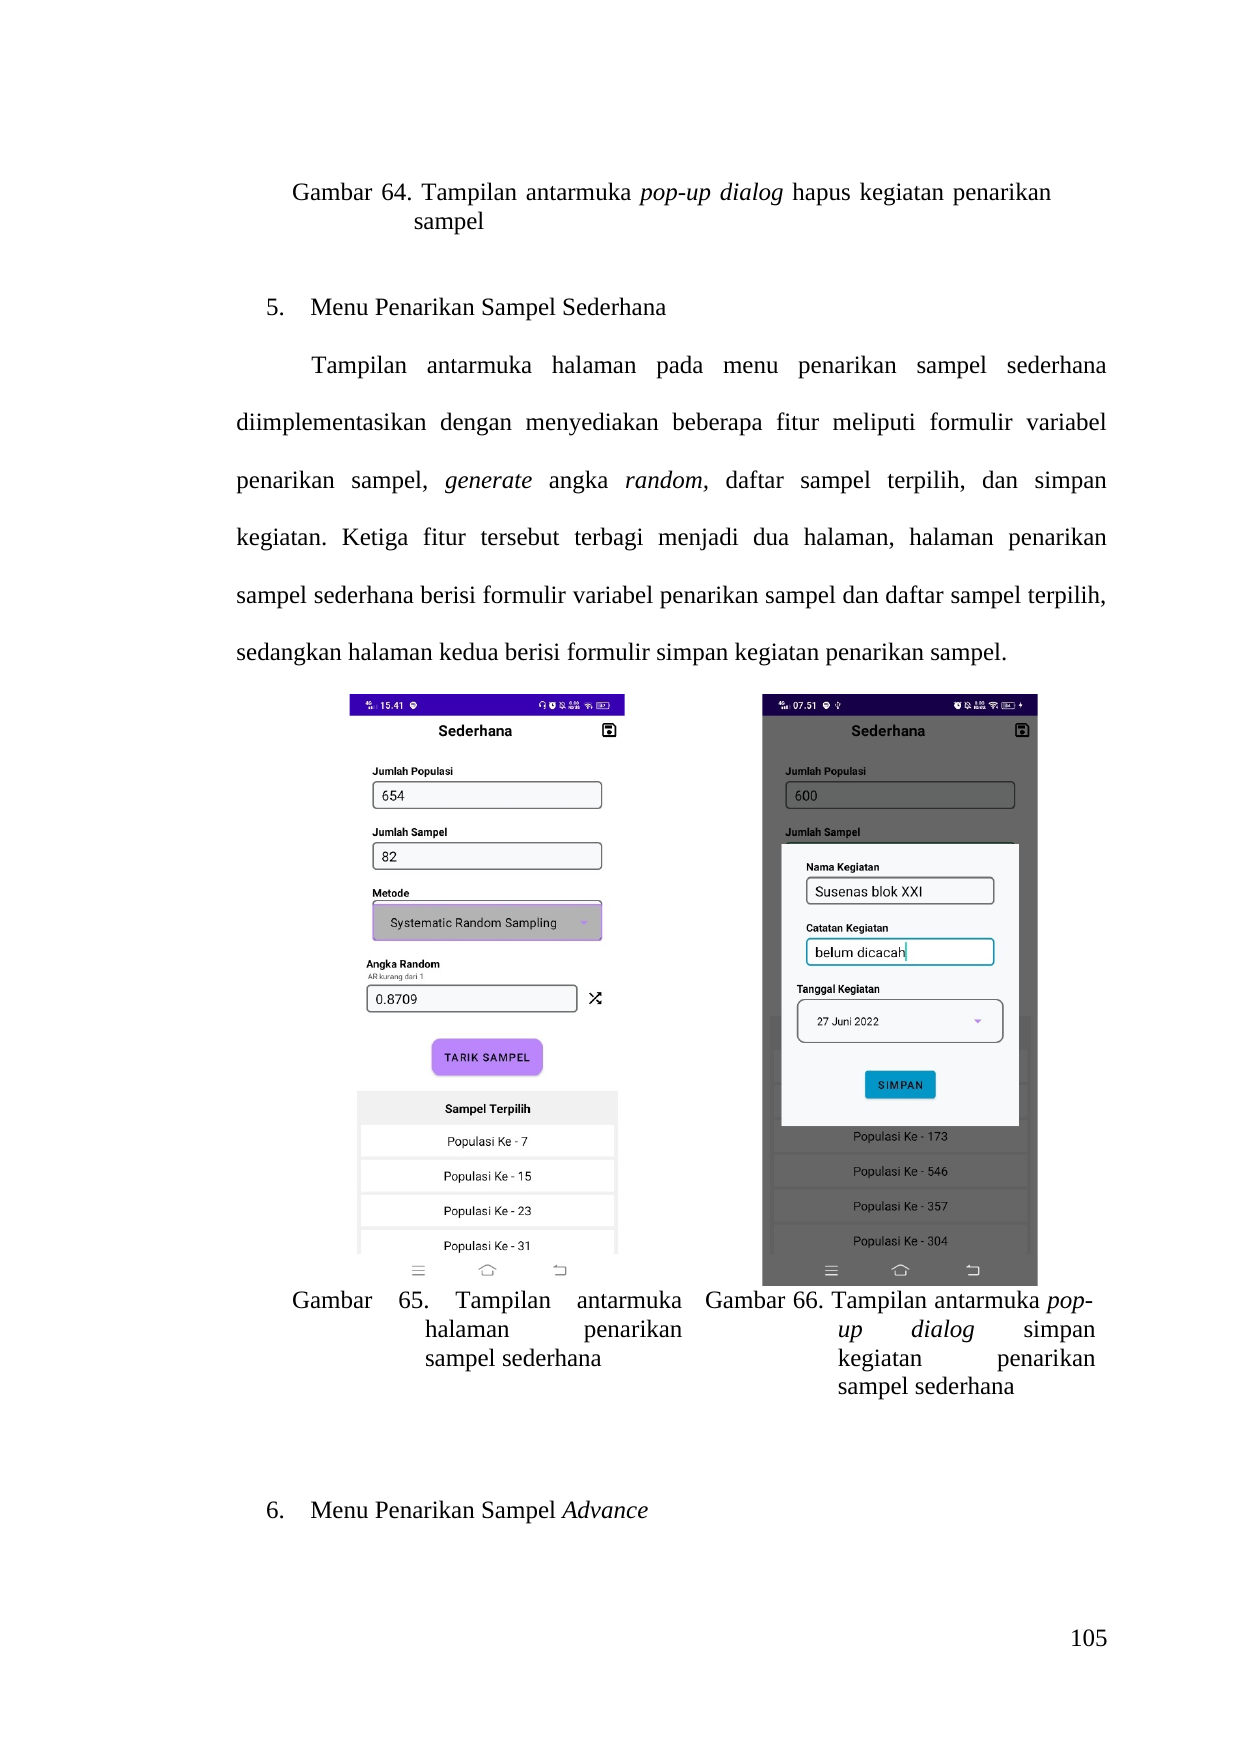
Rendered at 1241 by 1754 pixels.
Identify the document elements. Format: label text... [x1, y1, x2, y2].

text Tampilan antarmuka halaman pada menu penarikan sampel sederhana diimplementasikan dengan menyediakan beberapa fitur meliputi formulir variabel penarikan sampel, generate angka random, daftar sampel terpilih, dan simpan kegiatan. Ketiga fitur tersebut terbagi menjadi dua halaman, halaman penarikan sampel sederhana berisi formulir variabel penarikan sampel dan daftar sampel terpilih, sedangkan halaman kedua berisi formulir simpan kegiatan penarikan sampel. [236, 350, 1107, 666]
picture [762, 694, 1038, 1286]
list Menu Penarikan Sampel Sederhana [266, 292, 1107, 321]
picture [349, 694, 625, 1286]
list Menu Penarikan Sampel Advance [266, 1495, 1107, 1524]
